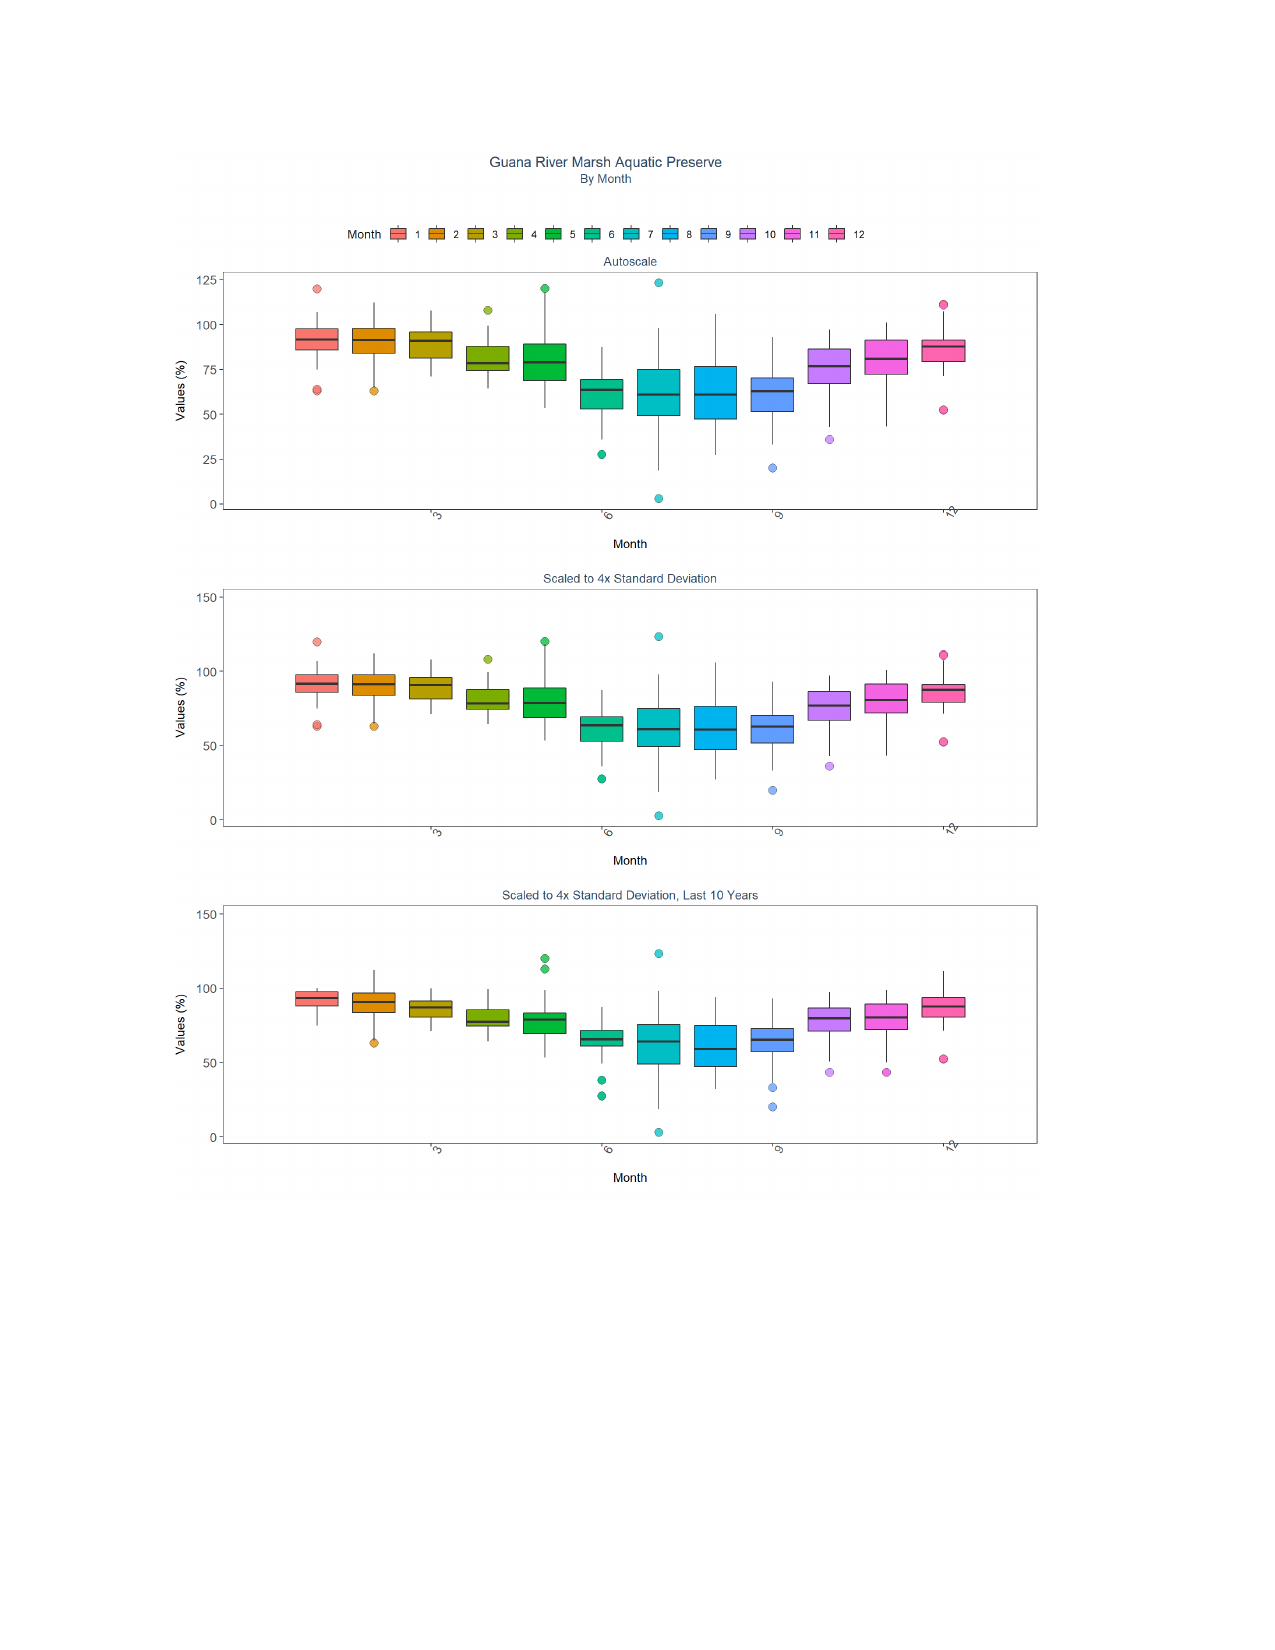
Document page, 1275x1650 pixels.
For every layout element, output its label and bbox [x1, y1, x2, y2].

picture [168, 150, 1044, 1200]
